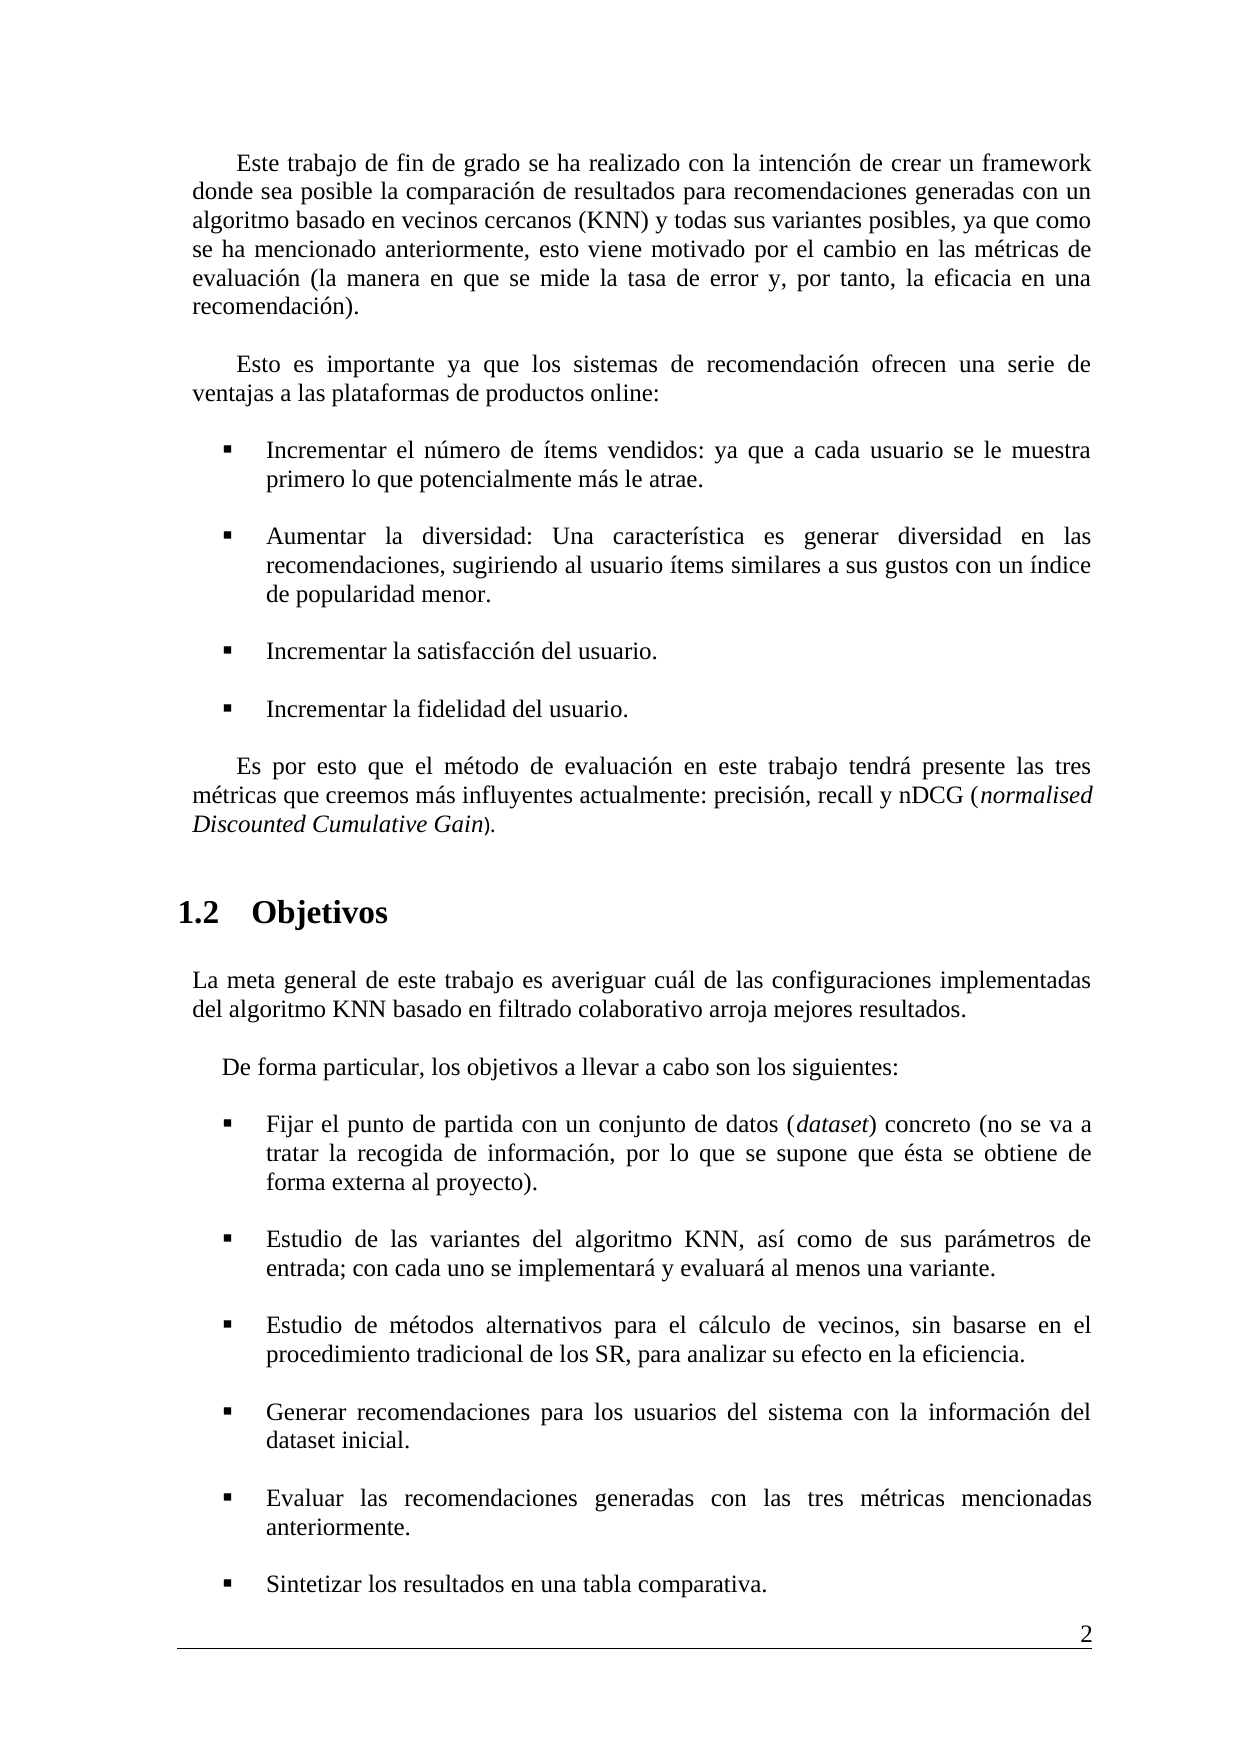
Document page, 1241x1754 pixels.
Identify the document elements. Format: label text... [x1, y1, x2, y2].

subtitle Objetivos [177, 892, 1092, 931]
list Generar recomendaciones para los usuarios del sistema con la información del dataset inicial. [222, 1397, 1092, 1454]
list Sintetizar los resultados en una tabla comparativa. [222, 1569, 1092, 1598]
list Incrementar la fidelidad del usuario. [222, 694, 1092, 723]
list Evaluar las recomendaciones generadas con las tres métricas mencionadas anteriormente. [222, 1483, 1092, 1541]
list Estudio de las variantes del algoritmo KNN, así como de sus parámetros de entrada; con cada uno se implementará y evaluará al menos una variante. [222, 1224, 1092, 1282]
list Incrementar la satisfacción del usuario. [222, 636, 1092, 665]
text Esto es importante ya que los sistemas de recomendación ofrecen una serie de ventajas a las plataformas de productos online: [192, 349, 1092, 406]
list Estudio de métodos alternativos para el cálculo de vecinos, sin basarse en el procedimiento tradicional de los SR, para analizar su efecto en la eficiencia. [222, 1311, 1092, 1368]
text Es por esto que el método de evaluación en este trabajo tendrá presente las tres métricas que creemos más influyentes actualmente: precisión, recall y nDCG (normalised Discounted Cumulative Gain). [192, 751, 1092, 838]
list Fijar el punto de partida con un conjunto de datos (dataset) concreto (no se va a tratar la recogida de información, por lo que se supone que ésta se obtiene de forma externa al proyecto). [222, 1109, 1092, 1196]
text Este trabajo de fin de grado se ha realizado con la intención de crear un framework donde sea posible la comparación de resultados para recomendaciones generadas con un algoritmo basado en vecinos cercanos (KNN) y todas sus variantes posibles, ya que como se ha mencionado anteriormente, esto viene motivado por el cambio en las métricas de evaluación (la manera en que se mide la tasa de error y, por tanto, la eficacia en una recomendación). [192, 148, 1092, 320]
list Incrementar el número de ítems vendidos: ya que a cada usuario se le muestra primero lo que potencialmente más le atrae. [222, 435, 1092, 493]
list Aumentar la diversidad: Una característica es generar diversidad en las recomendaciones, sugiriendo al usuario ítems similares a sus gustos con un índice de popularidad menor. [222, 521, 1092, 608]
text De forma particular, los objetivos a llevar a cabo son los siguientes: [192, 1052, 1092, 1081]
text La meta general de este trabajo es averiguar cuál de las configuraciones implementadas del algoritmo KNN basado en filtrado colaborativo arroja mejores resultados. [192, 966, 1092, 1023]
